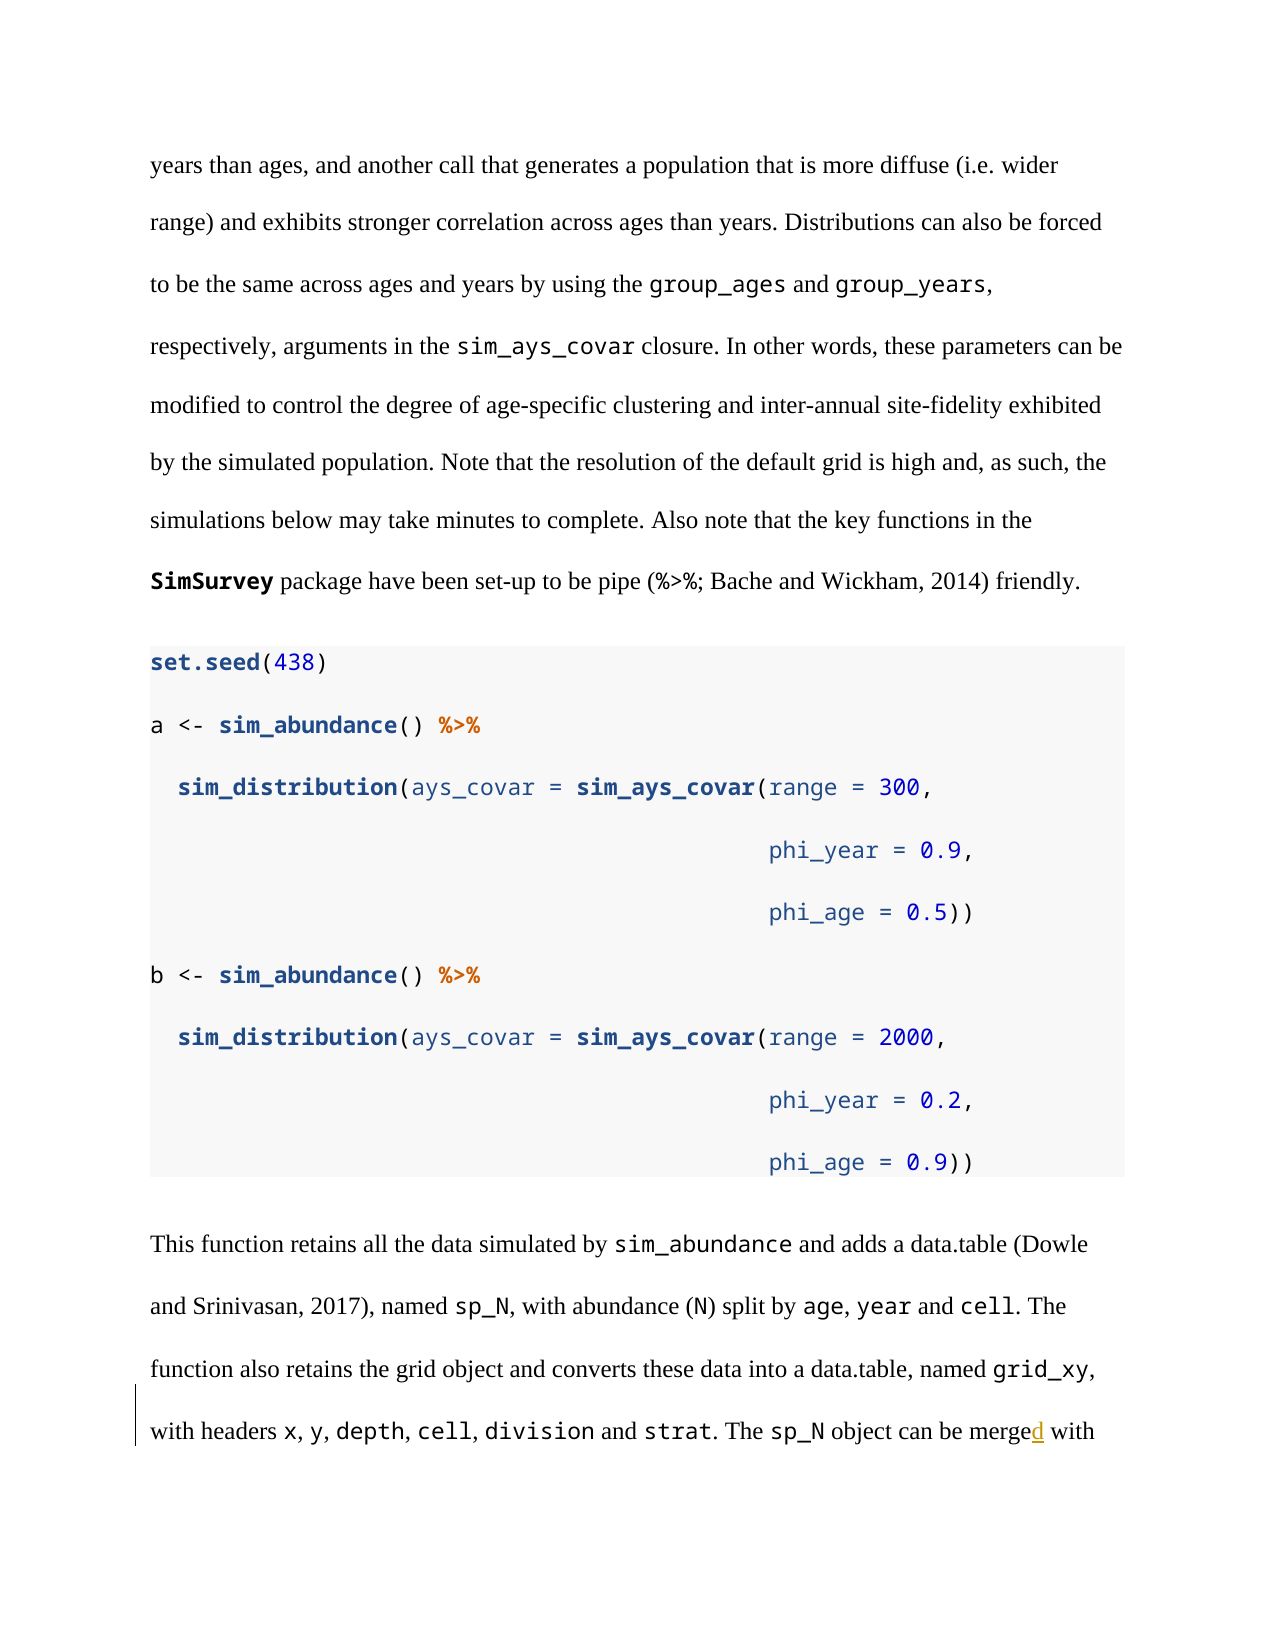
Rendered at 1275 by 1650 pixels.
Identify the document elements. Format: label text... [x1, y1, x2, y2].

text set.seed(438) a <- sim_abundance() %>% sim_distribution(ays_covar = sim_ays_covar(range = 300, phi_year = 0.9, phi_age = 0.5)) b <- sim_abundance() %>% sim_distribution(ays_covar = sim_ays_covar(range = 2000, phi_year = 0.2, phi_age = 0.9)) [150, 646, 1125, 1177]
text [150, 1227, 1125, 1446]
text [150, 150, 1125, 596]
